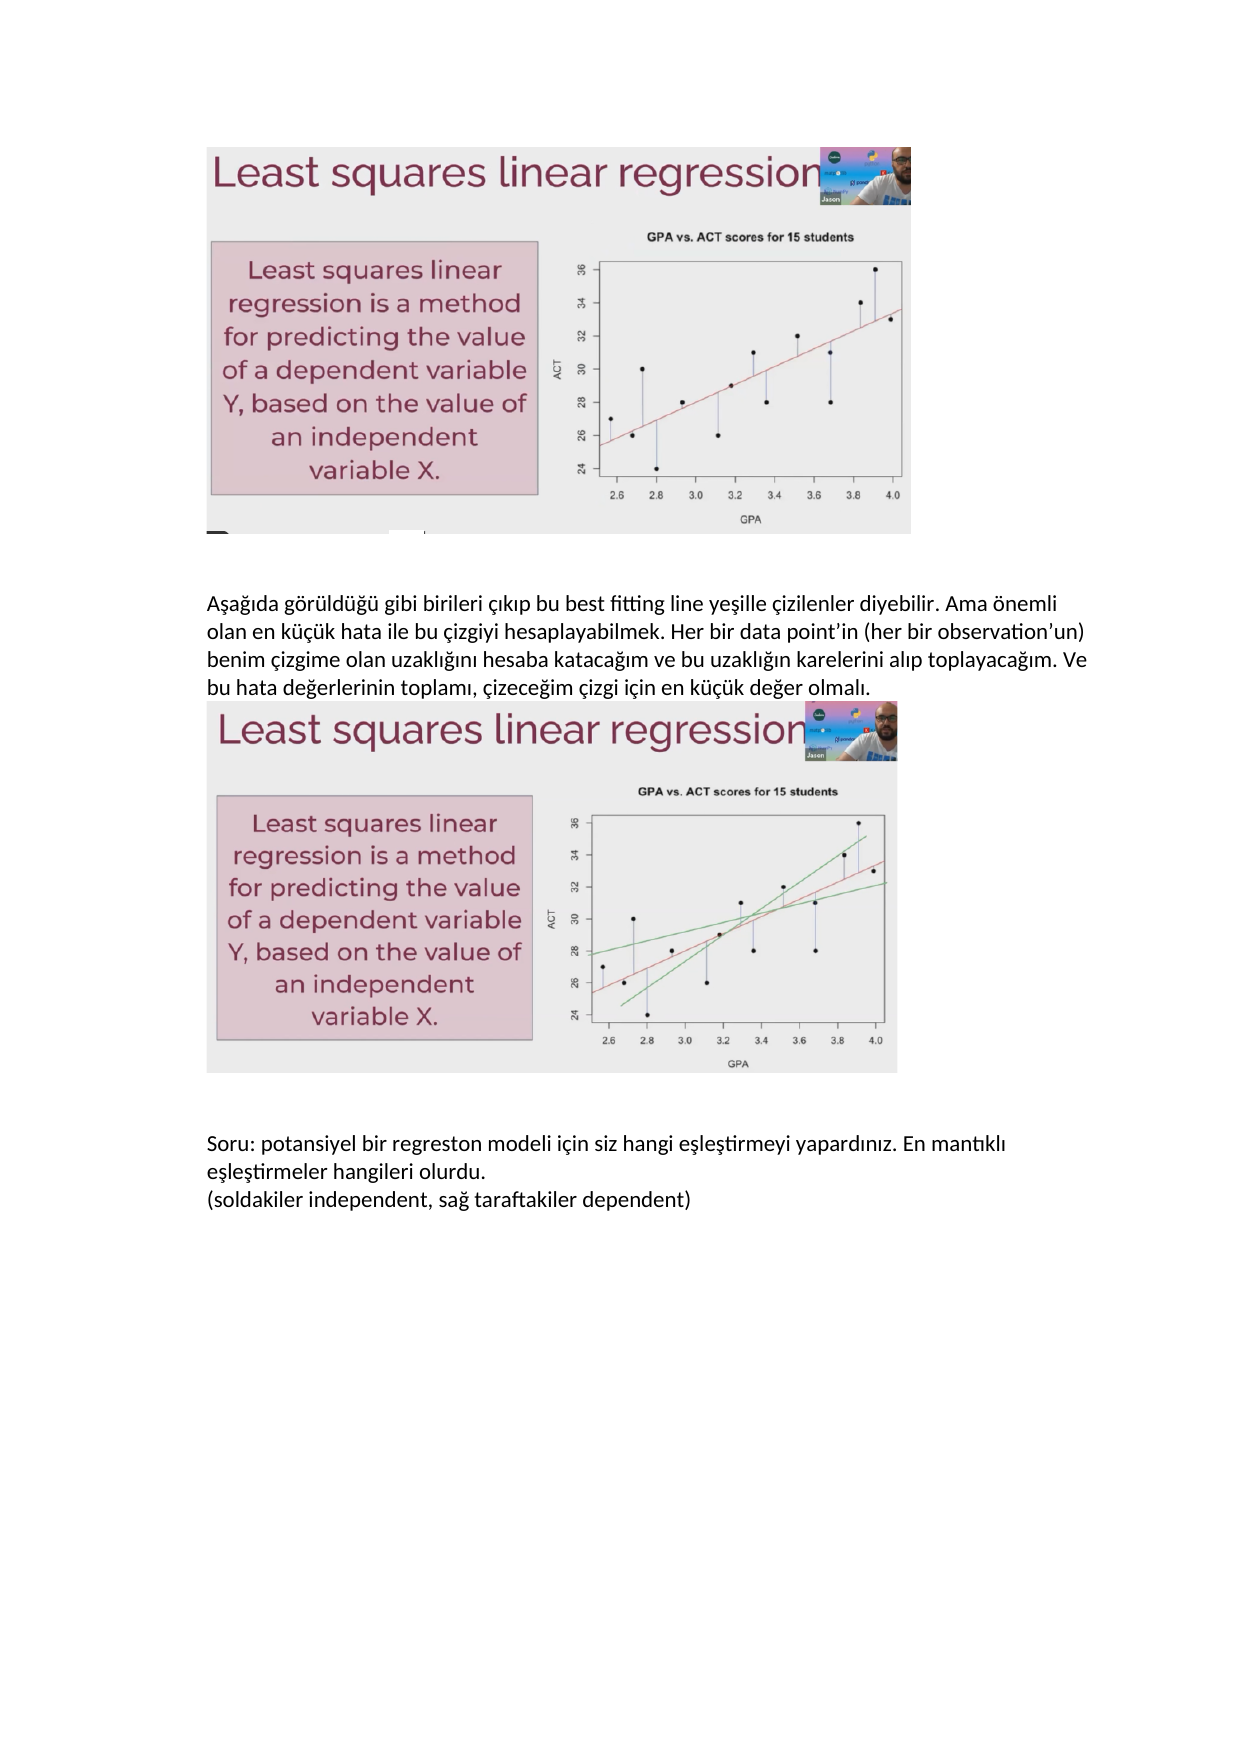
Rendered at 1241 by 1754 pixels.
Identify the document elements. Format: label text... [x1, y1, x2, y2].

picture [206, 147, 911, 534]
text (soldakiler independent, sağ taraftakiler dependent) [207, 1185, 1093, 1213]
text Soru: potansiyel bir regreston modeli için siz hangi eşleştirmeyi yapardınız. En mantıklı eşleştirmeler hangileri olurdu. [207, 1129, 1093, 1185]
picture [206, 701, 898, 1073]
text Aşağıda görüldüğü gibi birileri çıkıp bu best fitting line yeşille çizilenler diyebilir. Ama önemli olan en küçük hata ile bu çizgiyi hesaplayabilmek. Her bir data point’in (her bir observation’un) benim çizgime olan uzaklığını hesaba katacağım ve bu uzaklığın karelerini alıp toplayacağım. Ve bu hata değerlerinin toplamı, çizeceğim çizgi için en küçük değer olmalı. [207, 589, 1093, 701]
